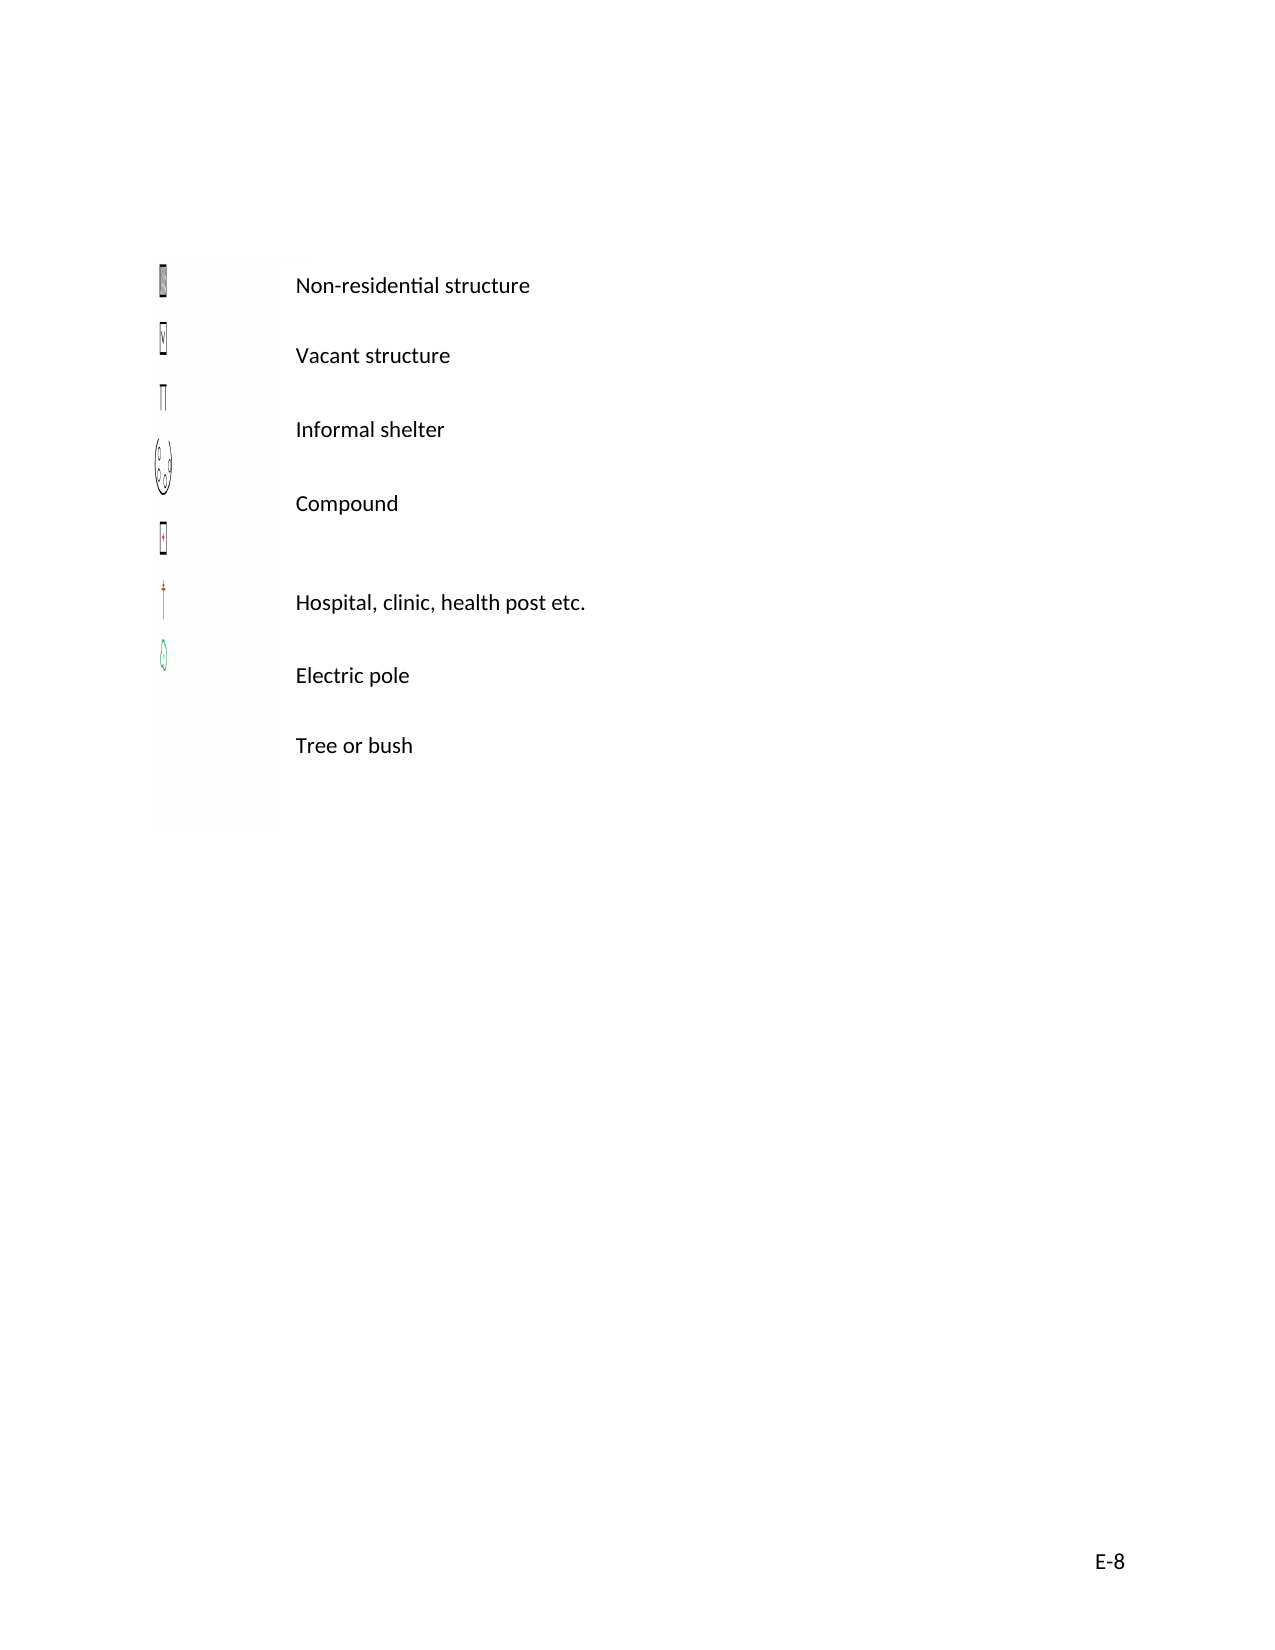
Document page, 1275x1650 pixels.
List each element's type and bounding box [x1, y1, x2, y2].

picture [150, 256, 309, 830]
